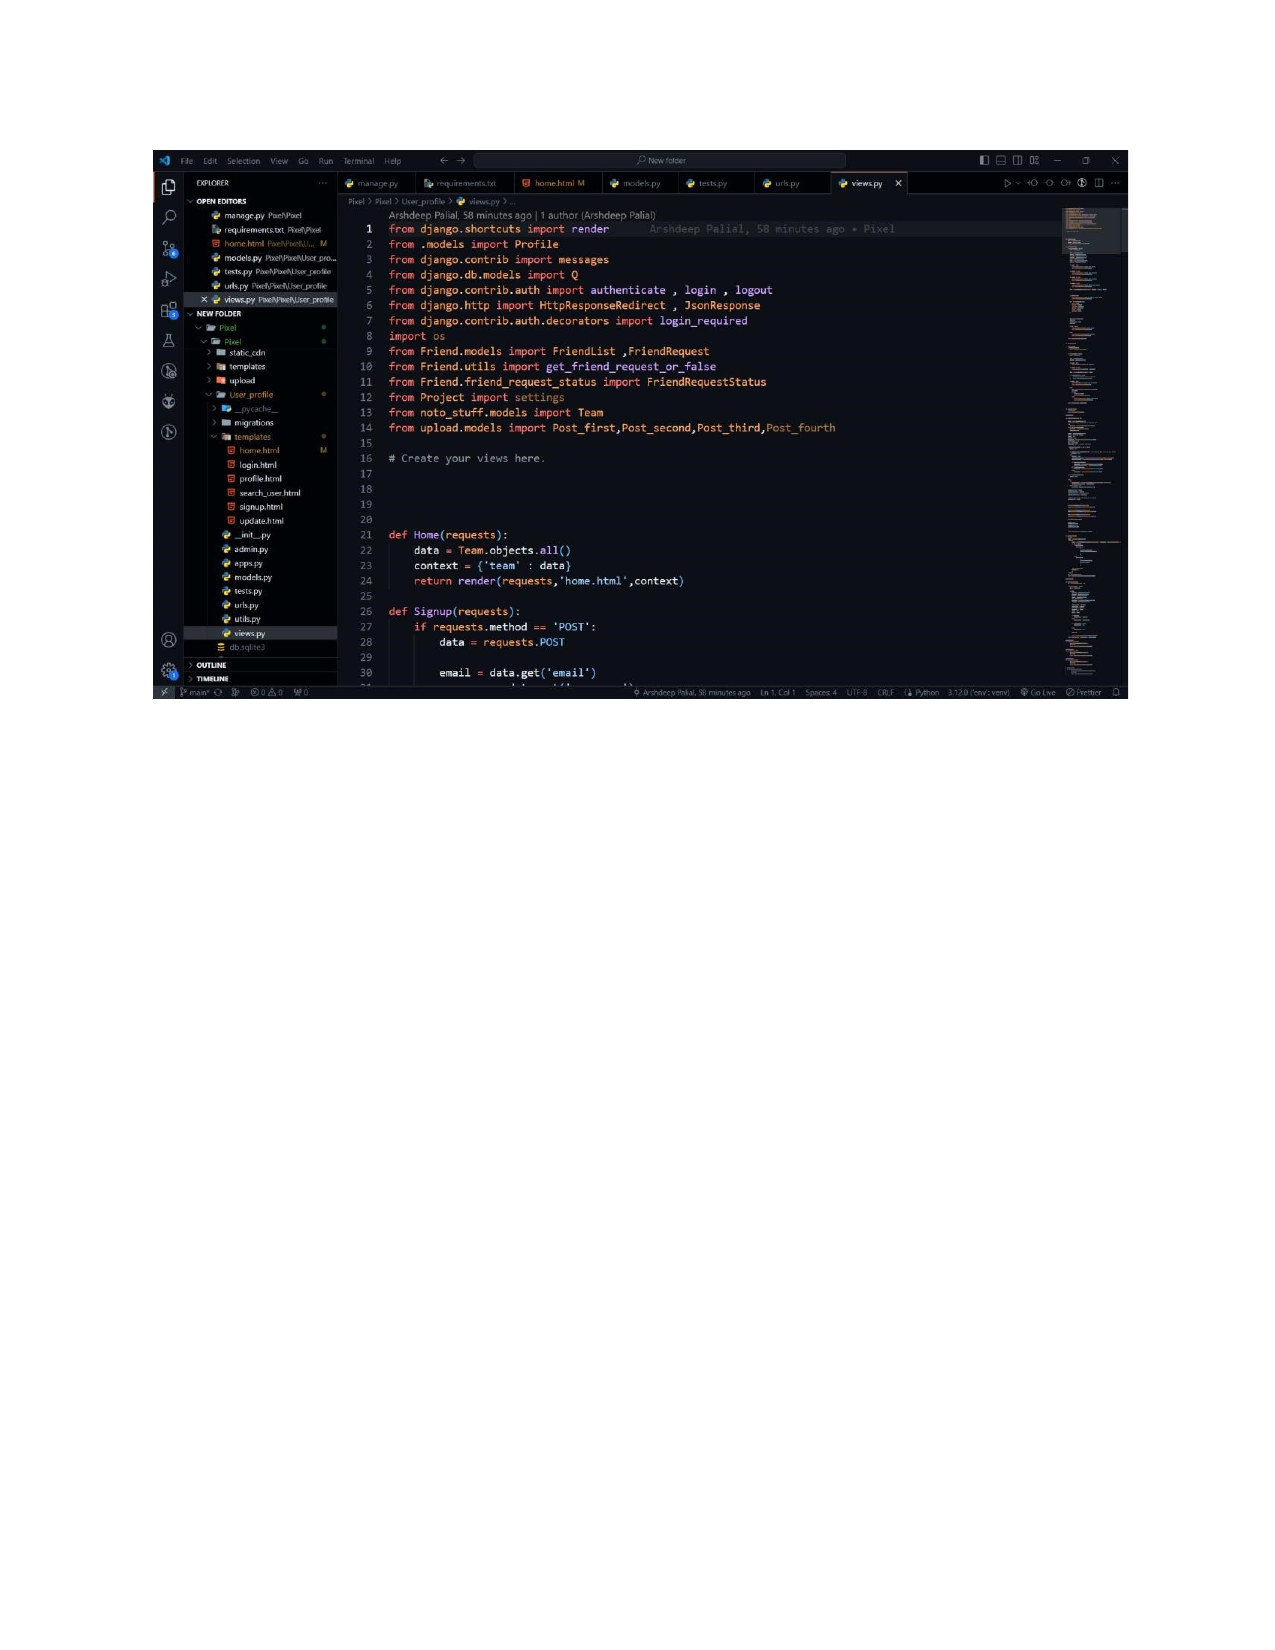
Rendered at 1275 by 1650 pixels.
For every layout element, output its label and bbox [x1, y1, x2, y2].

picture [153, 150, 1129, 699]
